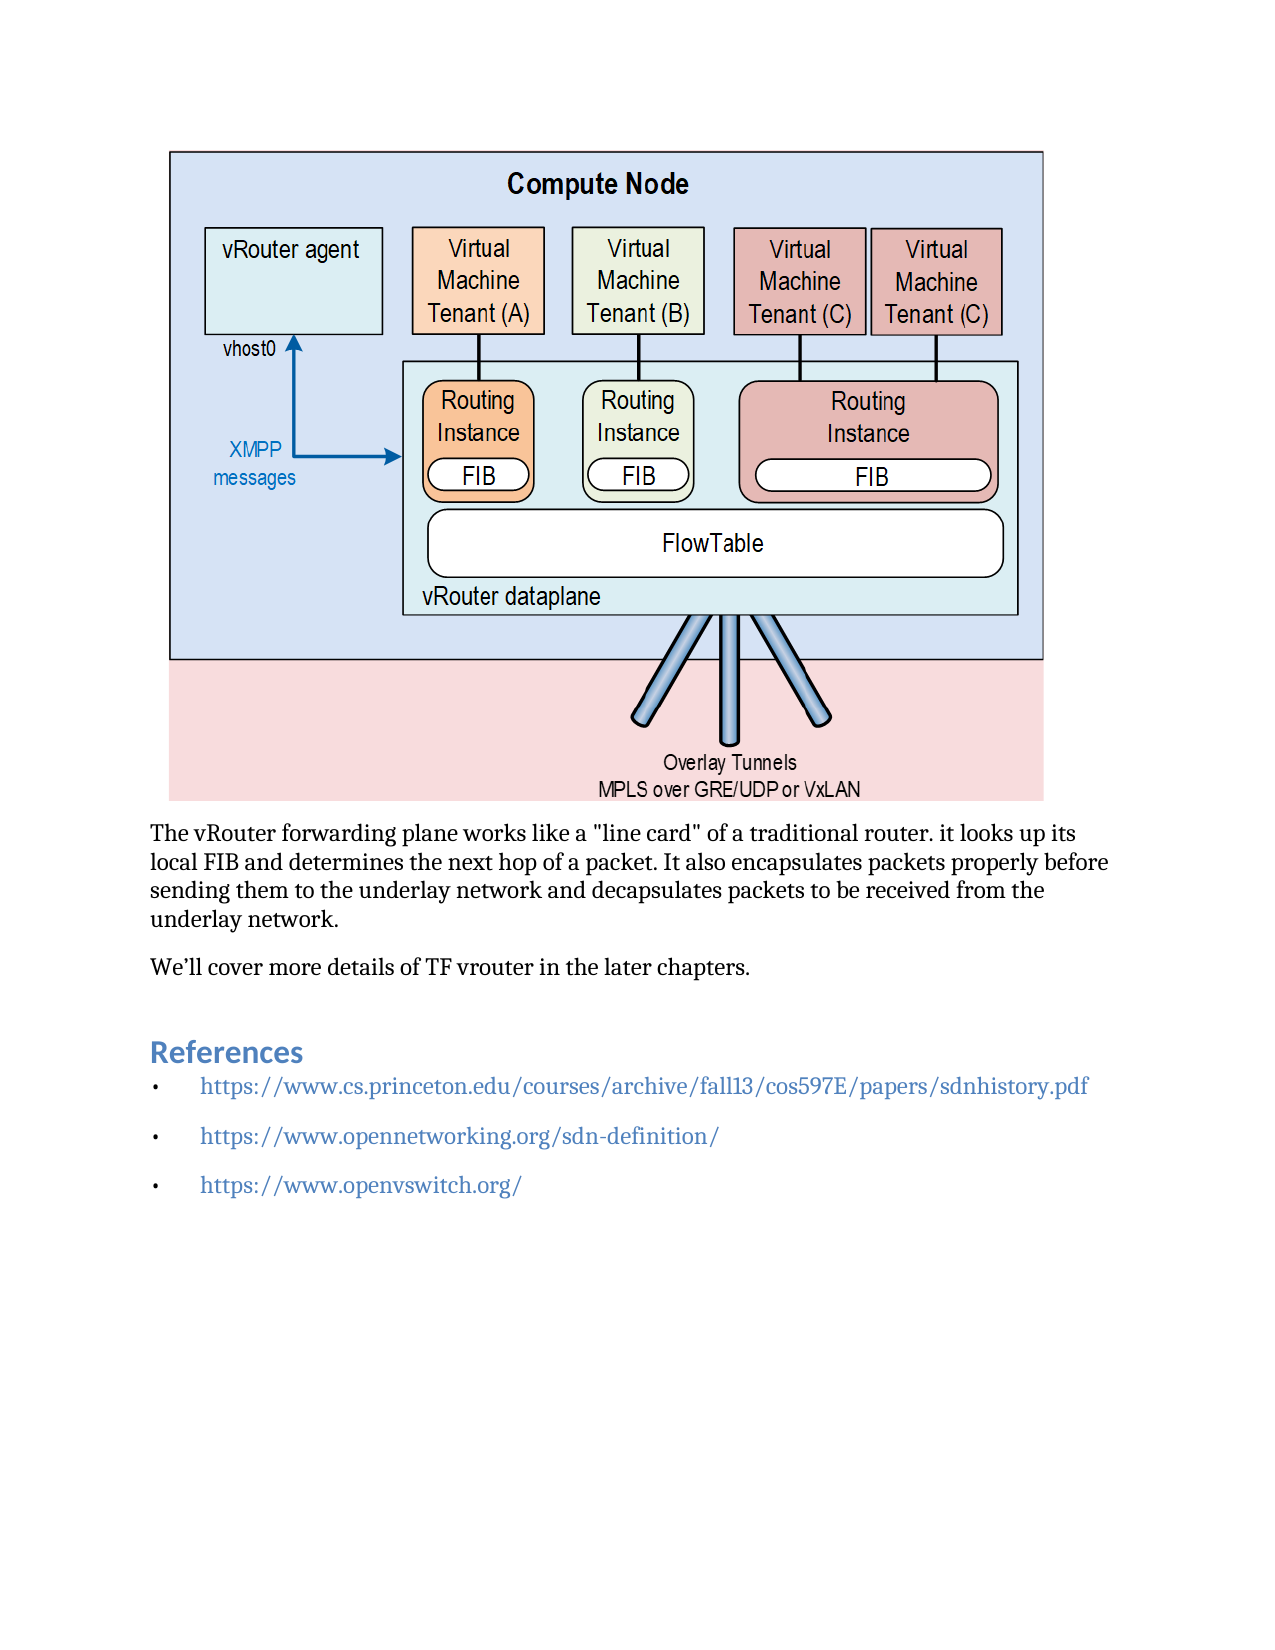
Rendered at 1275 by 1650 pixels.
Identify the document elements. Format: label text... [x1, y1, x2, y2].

text We’ll cover more details of TF vrouter in the later chapters. [150, 953, 1125, 981]
list https://www.cs.princeton.edu/courses/archive/fall13/cos597E/papers/sdnhistory.pdf [150, 1072, 1125, 1101]
list https://www.openvswitch.org/ [150, 1171, 1125, 1200]
text The vRouter forwarding plane works like a "line card" of a traditional router. it looks up its local FIB and determines the next hop of a packet. It also encapsulates packets properly before sending them to the underlay network and decapsulates packets to be received from the underlay network. [150, 819, 1125, 934]
list https://www.opennetworking.org/sdn-definition/ [150, 1122, 1125, 1150]
picture [168, 150, 1044, 801]
subtitle References [150, 1031, 1125, 1072]
